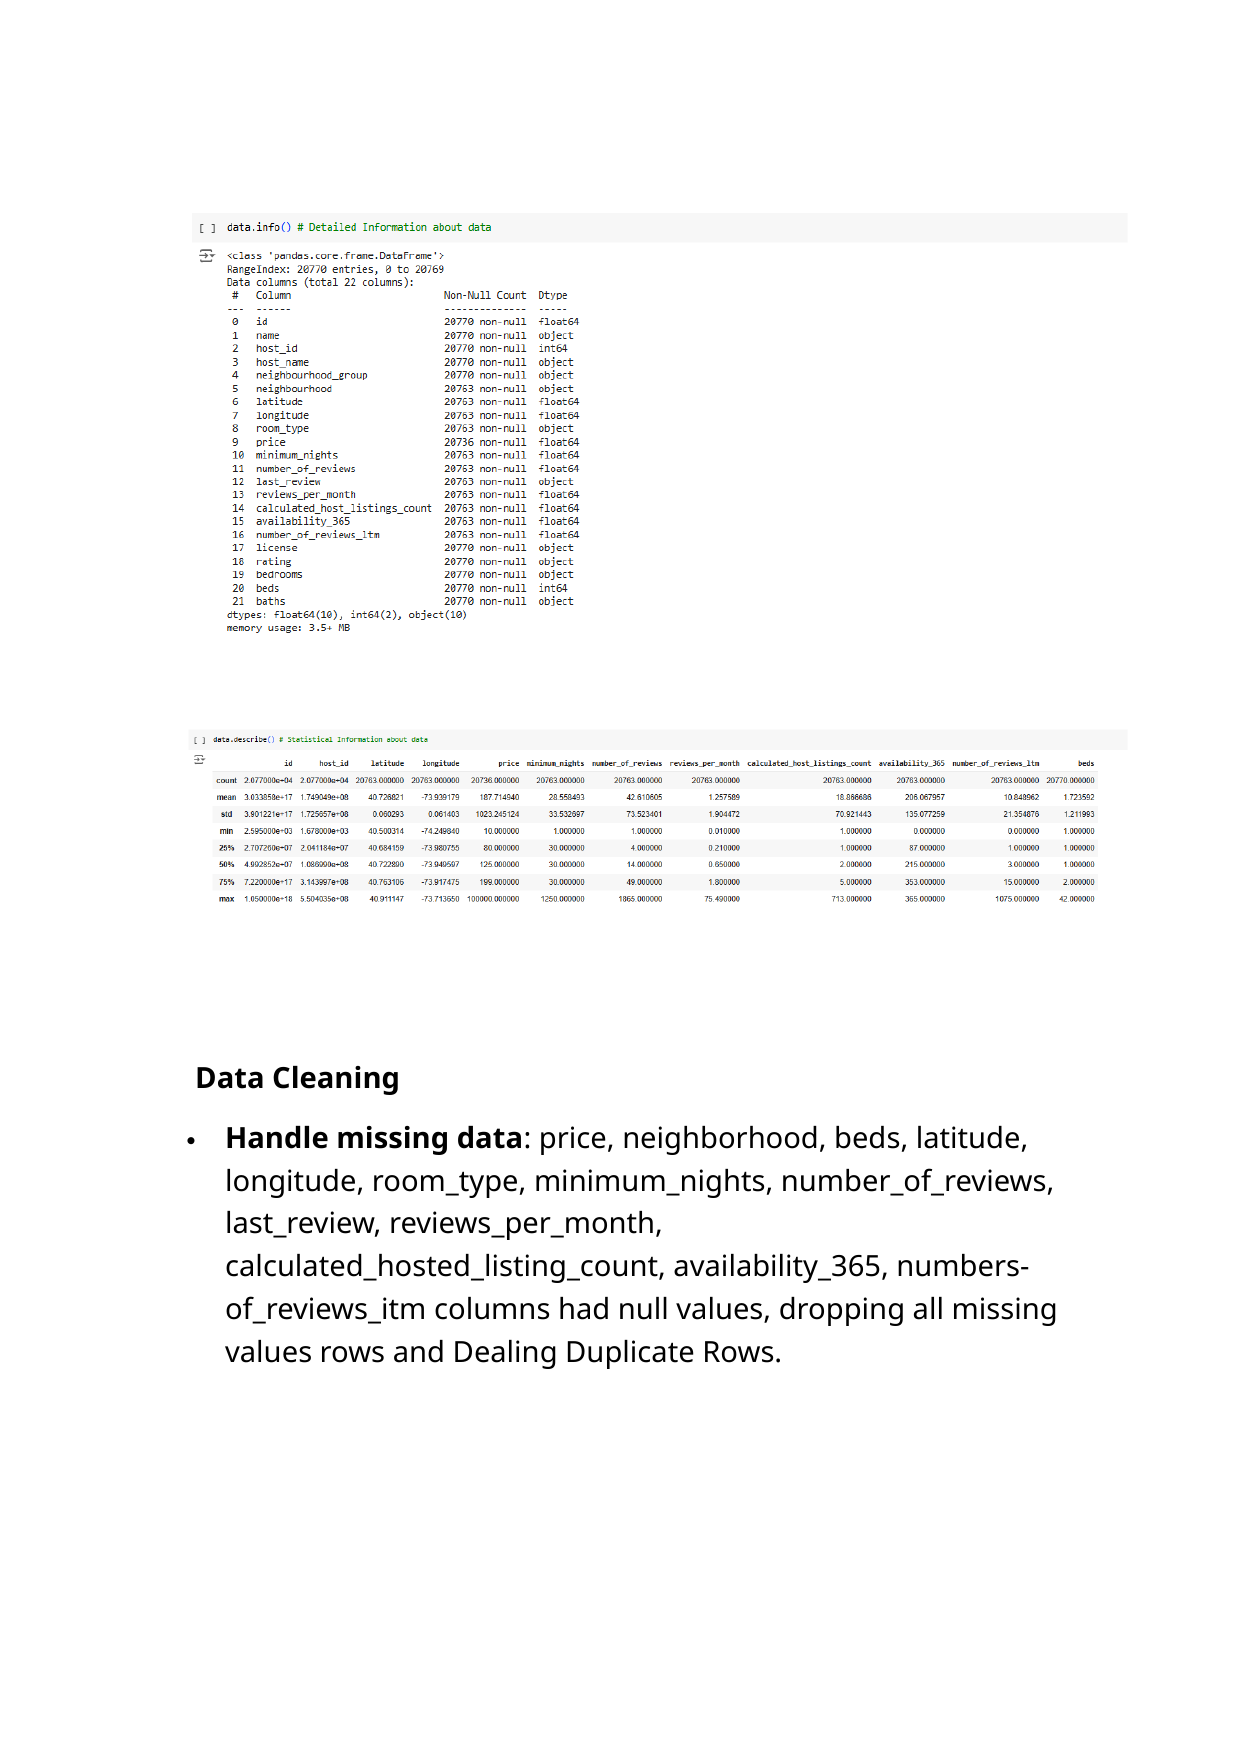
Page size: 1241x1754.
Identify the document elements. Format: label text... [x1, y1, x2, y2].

list Handle missing data: price, neighborhood, beds, latitude, longitude, room_type, minimum_nights, number_of_reviews, last_review, reviews_per_month, calculated_hosted_listing_count, availability_365, numbers-of_reviews_itm columns had null values, dropping all missing values rows and Dealing Duplicate Rows. [187, 1117, 1090, 1371]
picture [187, 728, 1128, 920]
text Data Cleaning [187, 1057, 1090, 1097]
picture [187, 209, 1128, 651]
